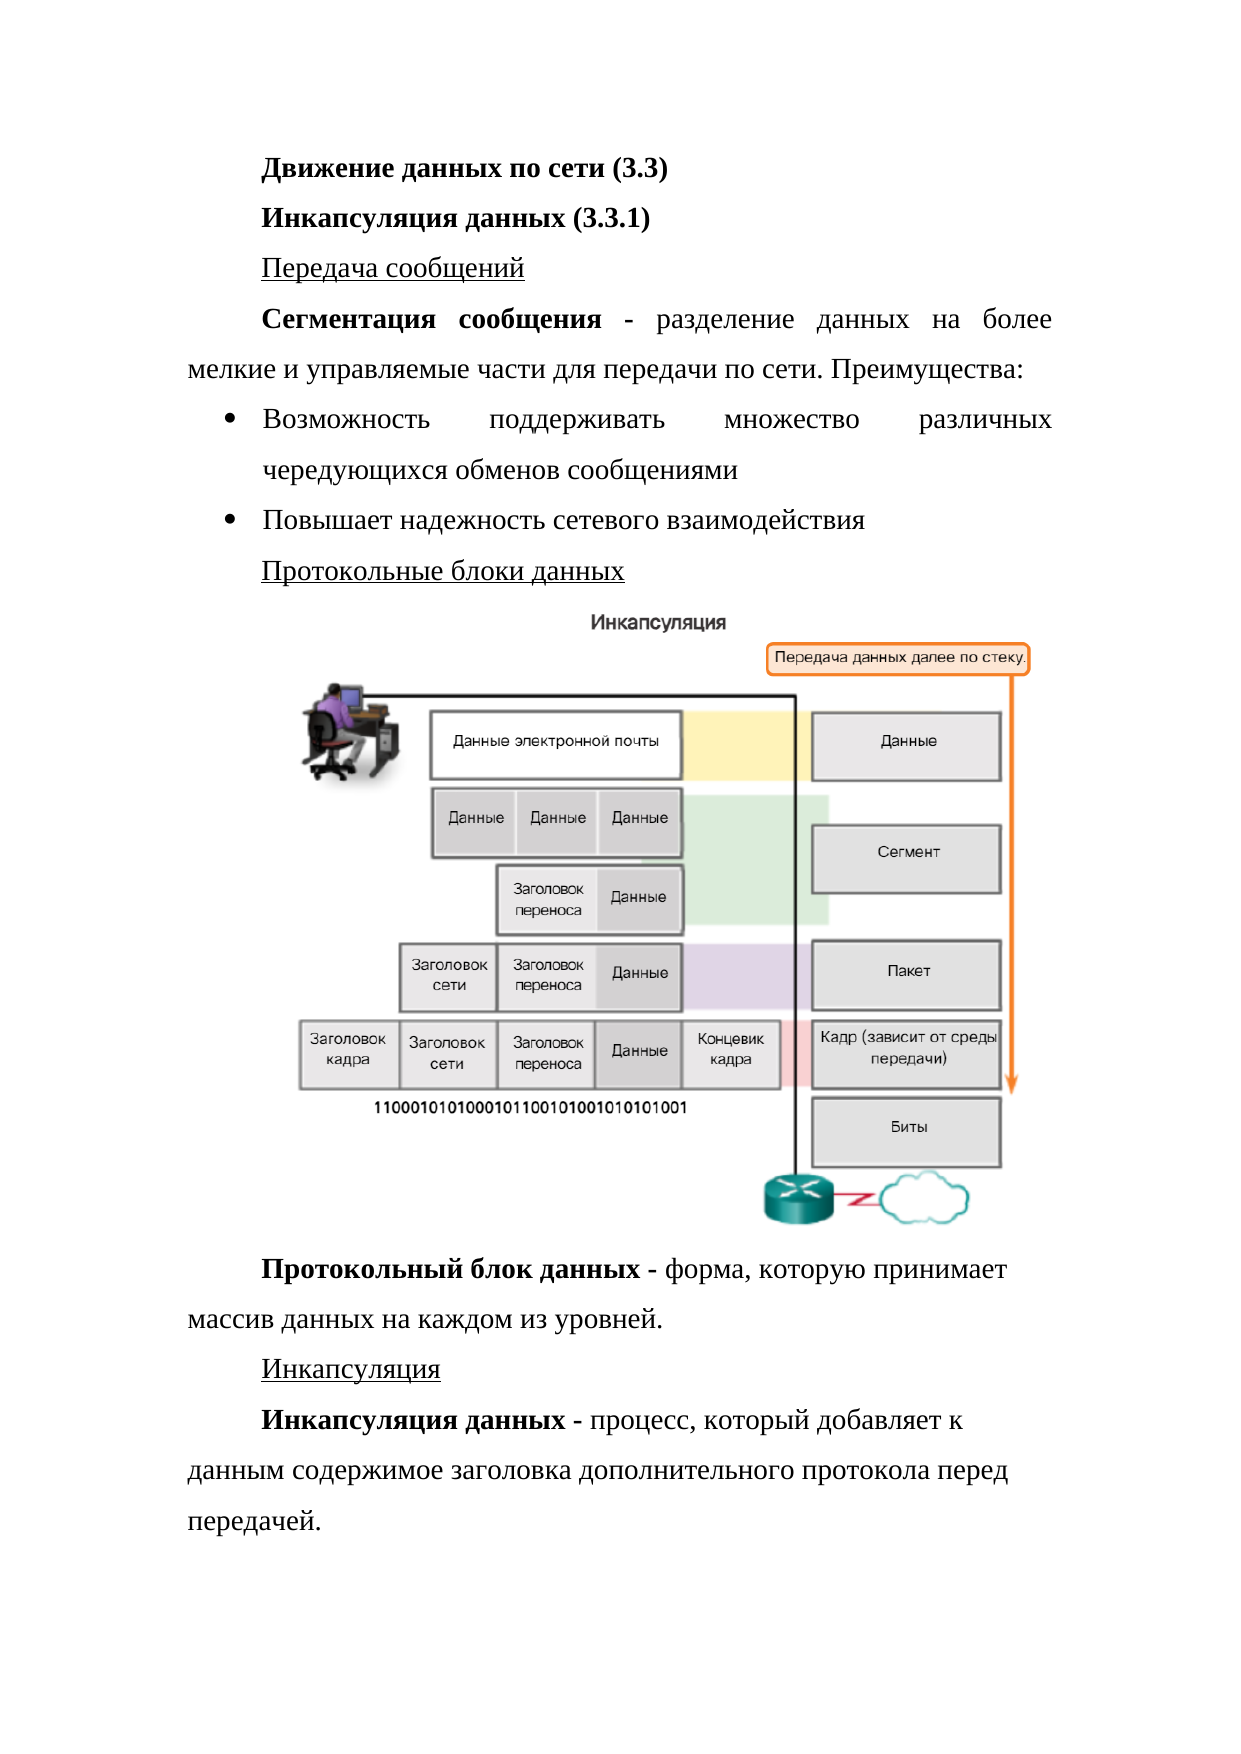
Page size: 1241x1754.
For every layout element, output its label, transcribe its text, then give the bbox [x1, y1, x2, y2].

text Инкапсуляция данных - процесс, который добавляет к данным содержимое заголовка дополнительного протокола перед передачей. [187, 1402, 1053, 1536]
text Инкапсуляция данных (3.3.1) [187, 200, 1053, 234]
text Движение данных по сети (3.3) [187, 150, 1053, 183]
list Повышает надежность сетевого взаимодействия [225, 502, 1053, 536]
text Сегментация сообщения - разделение данных на более мелкие и управляемые части для передачи по сети. Преимущества: [187, 301, 1053, 385]
text Инкапсуляция [187, 1352, 1053, 1385]
text Протокольные блоки данных [261, 553, 1053, 586]
list Возможность поддерживать множество различных чередующихся обменов сообщениями [225, 402, 1053, 486]
text Протокольный блок данных - форма, которую принимает массив данных на каждом из уровней. [187, 1251, 1053, 1335]
text Передача сообщений [187, 251, 1053, 284]
